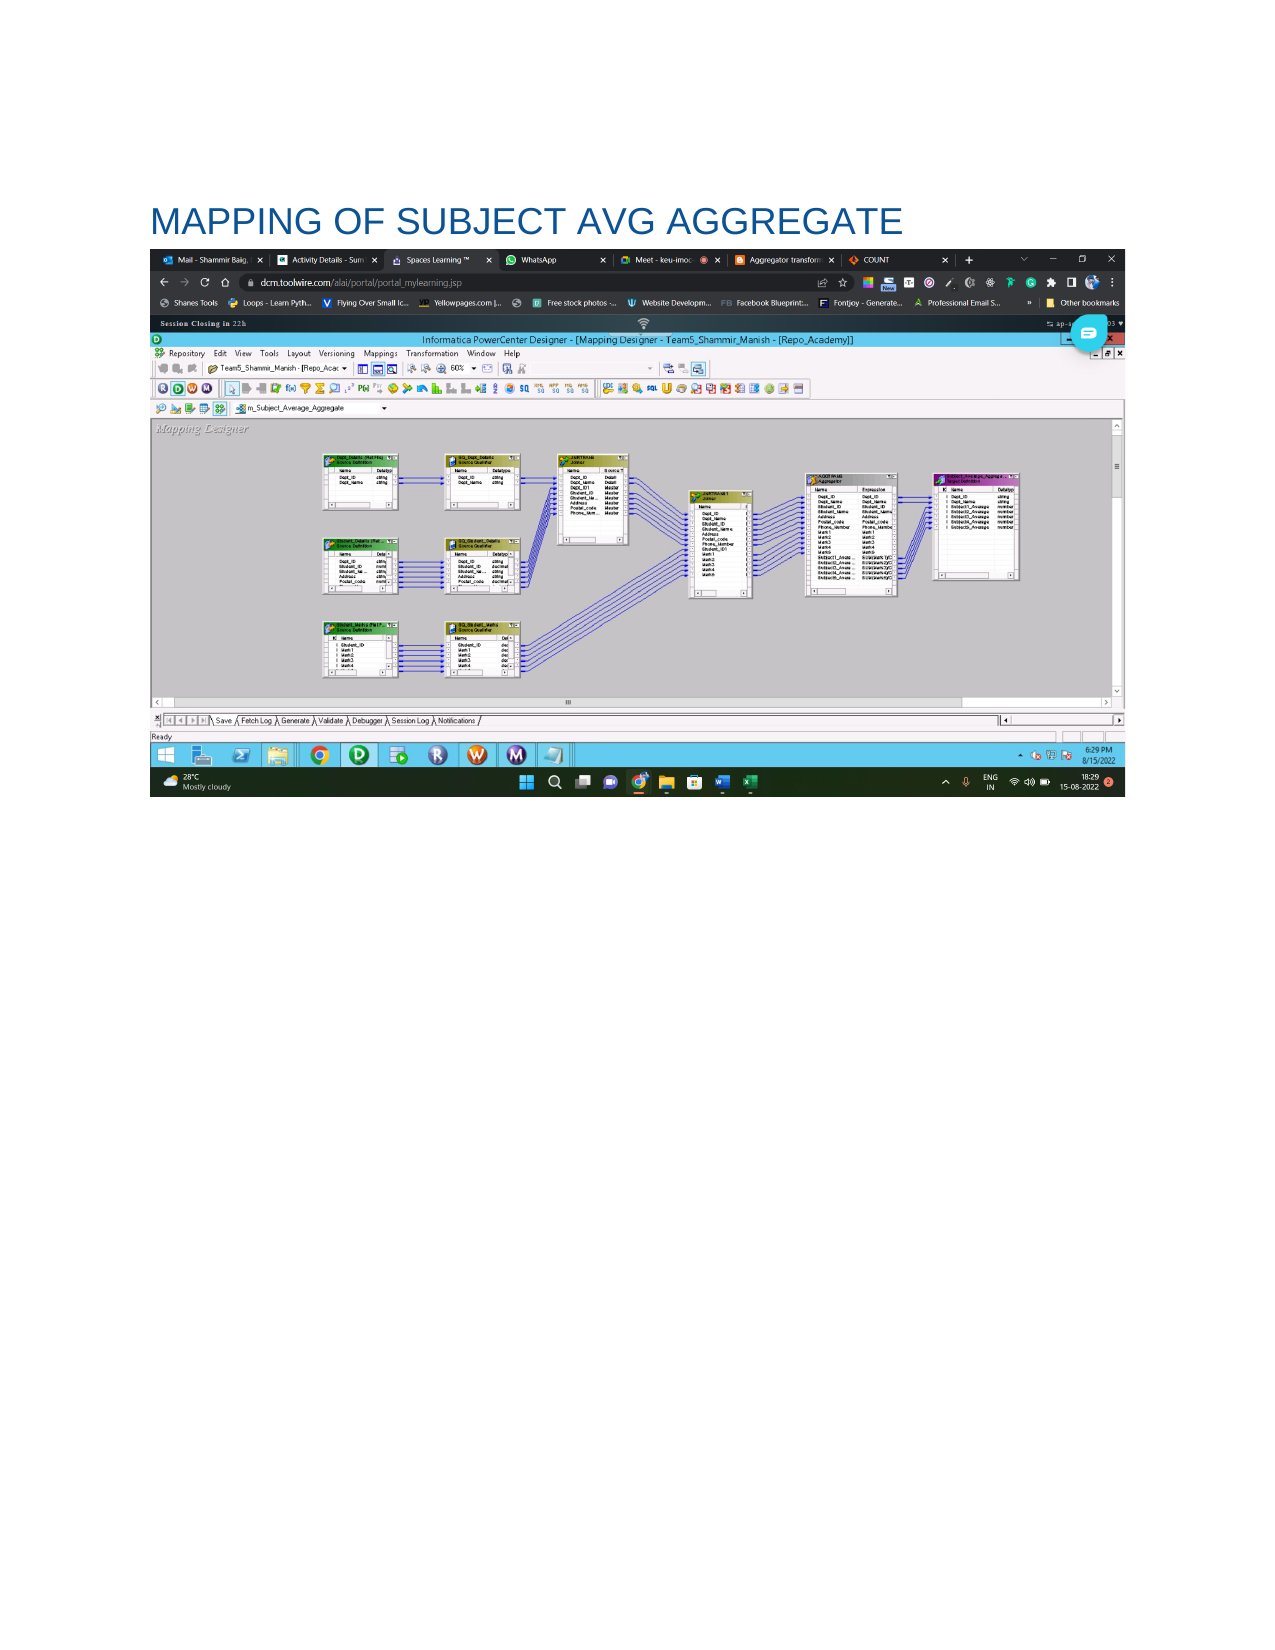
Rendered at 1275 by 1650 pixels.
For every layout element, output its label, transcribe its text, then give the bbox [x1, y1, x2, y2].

text MAPPING OF SUBJECT AVG AGGREGATE [150, 199, 1125, 243]
picture [150, 249, 1125, 797]
